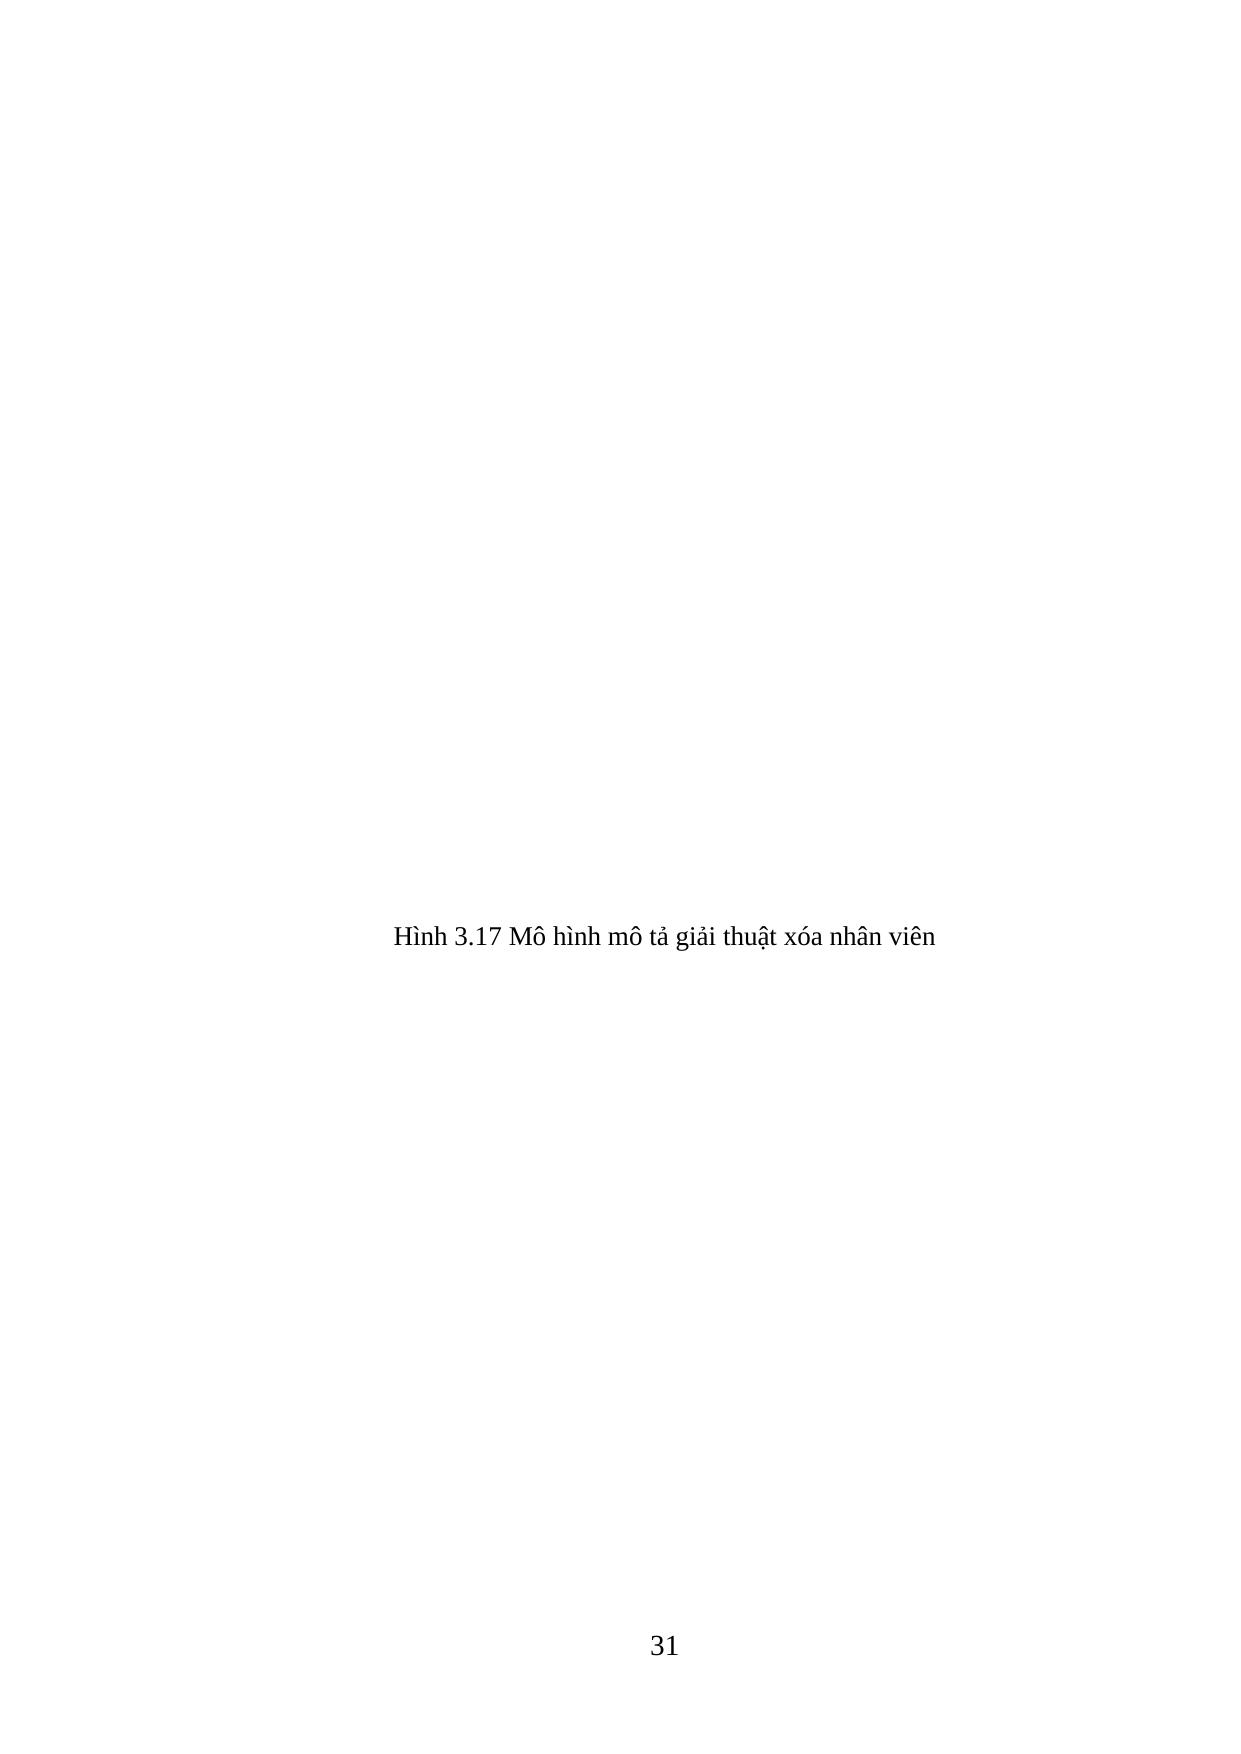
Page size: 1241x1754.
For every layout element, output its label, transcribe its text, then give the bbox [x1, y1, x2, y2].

text Hình 3.17 Mô hình mô tả giải thuật xóa nhân viên [207, 920, 1122, 951]
